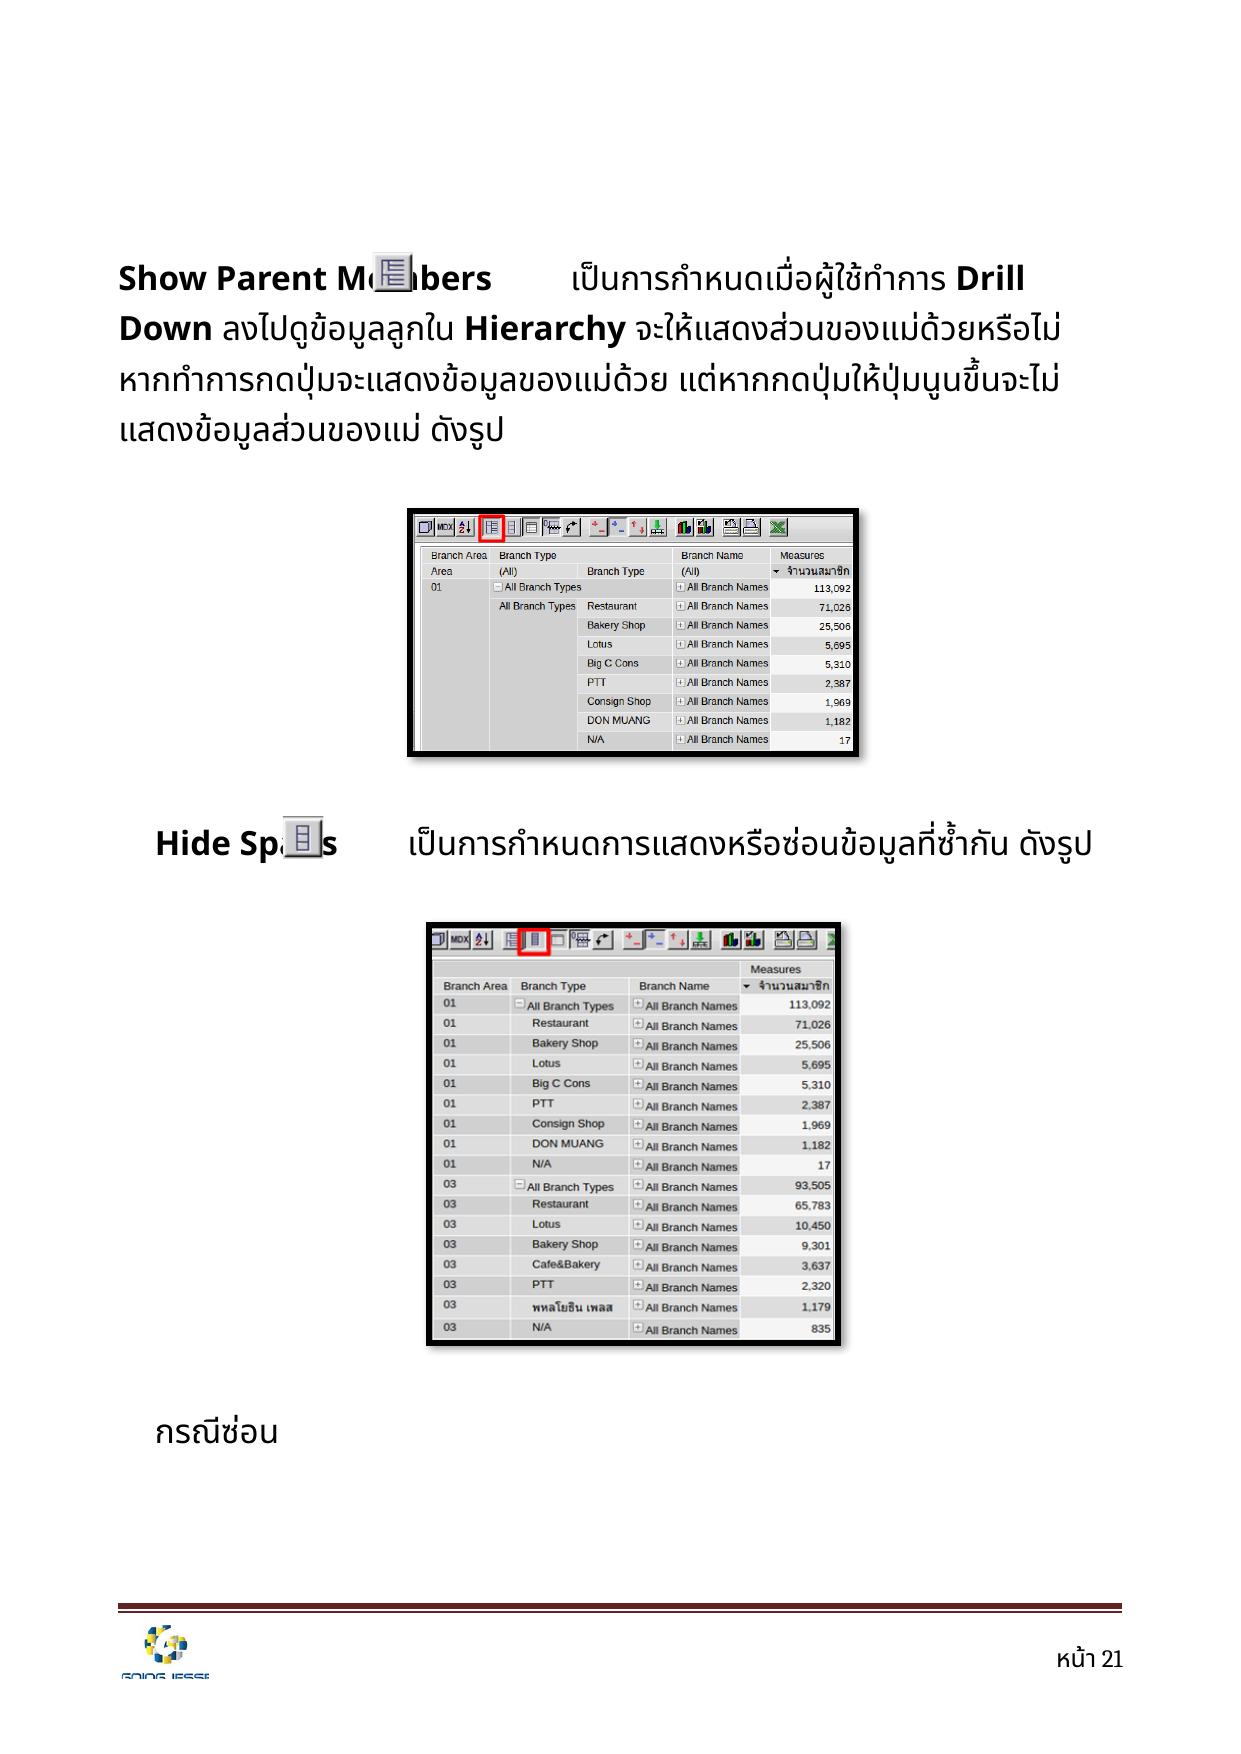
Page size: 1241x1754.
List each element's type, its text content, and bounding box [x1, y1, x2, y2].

picture [282, 816, 324, 859]
list Hide Spans เป็นการกำหนดการแสดงหรือซ่อนข้อมูลที่ซ้ำกัน ดังรูป [154, 819, 1122, 870]
list กรณีซ่อน [154, 1408, 1122, 1458]
text Show Parent Members เป็นการกำหนดเมื่อผู้ใช้ทำการ Drill Down ลงไปดูข้อมูลลูกใน Hierarchy จะให้แสดงส่วนของแม่ด้วยหรือไม่ หากทำการกดปุ่มจะแสดงข้อมูลของแม่ด้วย แต่หากกดปุ่มให้ปุ่มนูนขึ้นจะไม่แสดงข้อมูลส่วนของแม่ ดังรูป [118, 254, 1122, 456]
picture [413, 514, 853, 751]
picture [432, 928, 835, 1340]
picture [372, 252, 414, 292]
